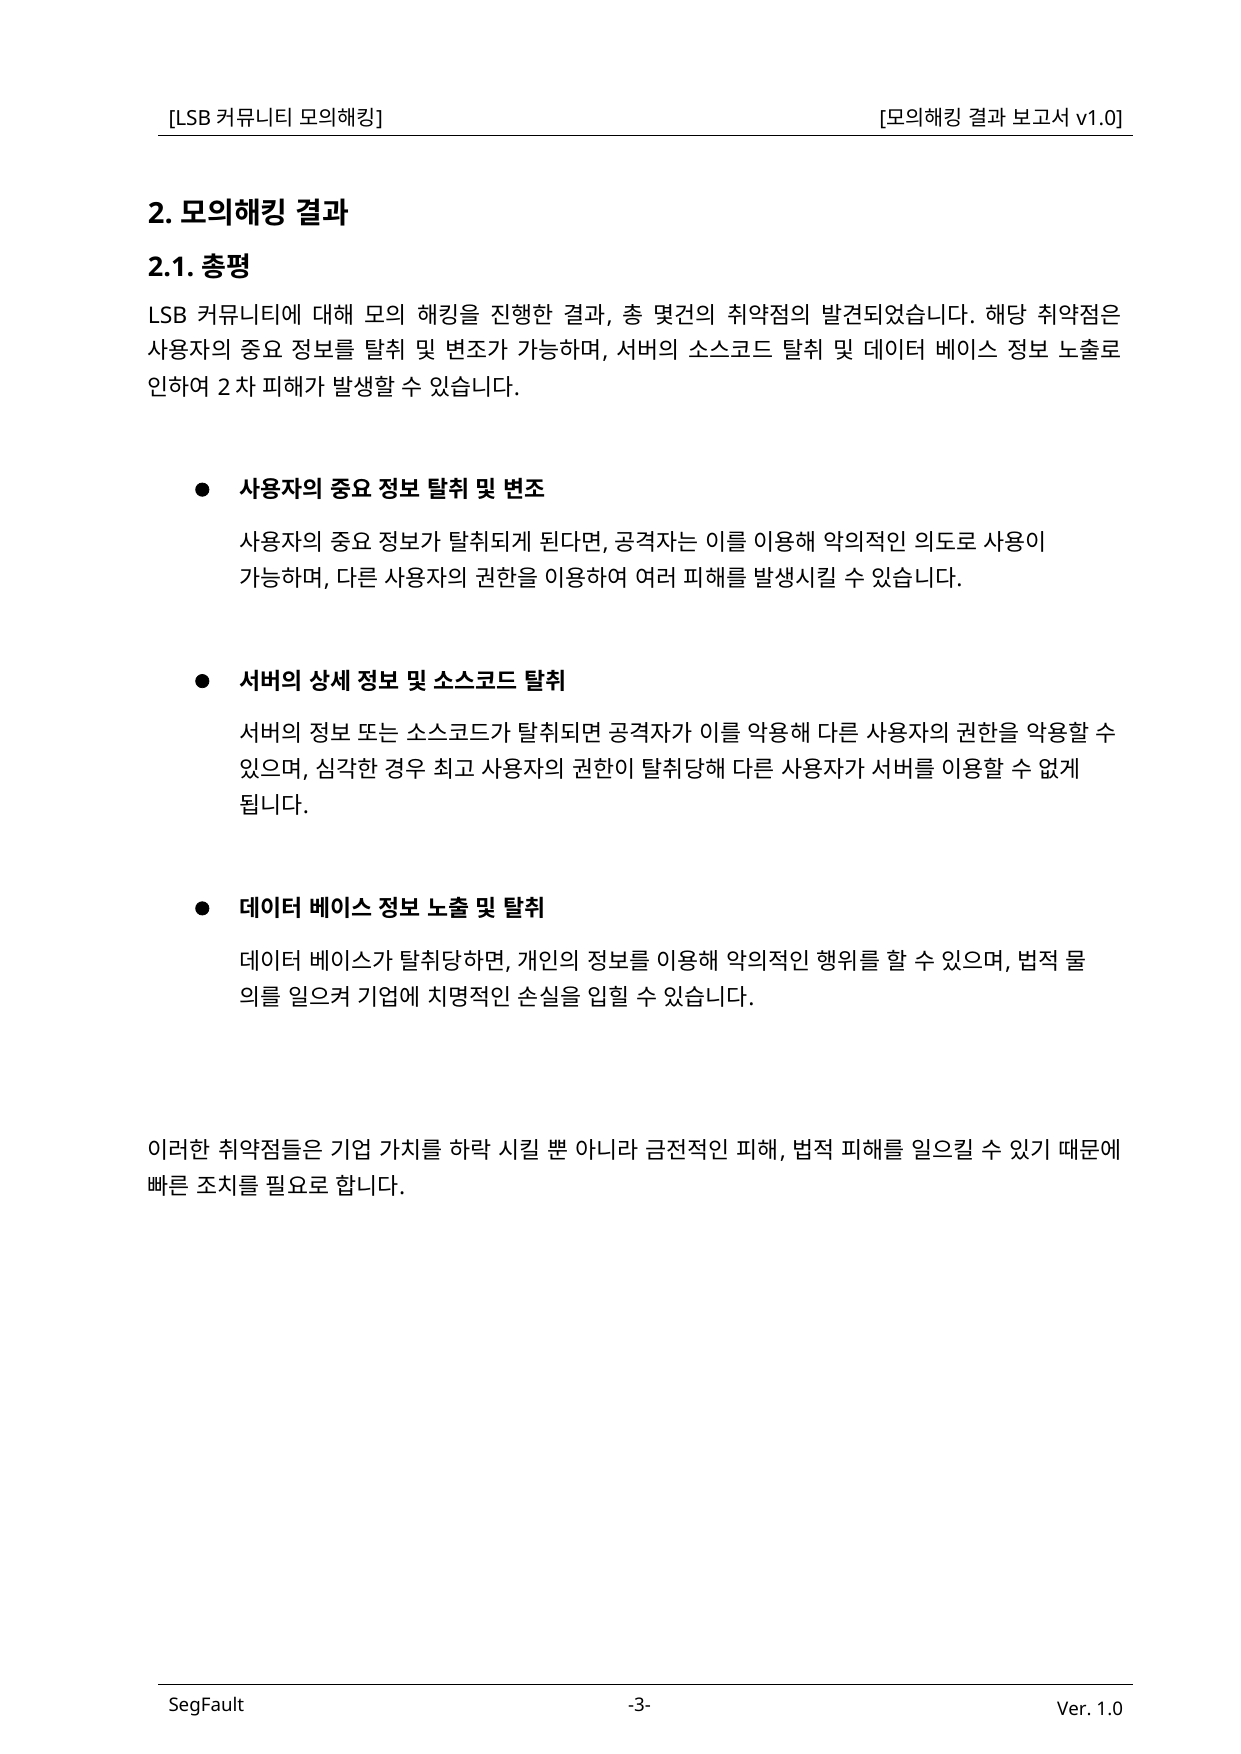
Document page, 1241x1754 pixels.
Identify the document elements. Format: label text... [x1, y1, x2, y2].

text 이러한 취약점들은 기업 가치를 하락 시킬 뿐 아니라 금전적인 피해, 법적 피해를 일으킬 수 있기 때문에 빠른 조치를 필요로 합니다. [148, 1132, 1122, 1201]
list 서버의 정보 또는 소스코드가 탈취되면 공격자가 이를 악용해 다른 사용자의 권한을 악용할 수 있으며, 심각한 경우 최고 사용자의 권한이 탈취당해 다른 사용자가 서버를 이용할 수 없게 됩니다. [239, 715, 1122, 820]
text 총평 [148, 244, 1122, 284]
text 모의해킹 결과 [148, 190, 1122, 232]
list 데이터 베이스가 탈취당하면, 개인의 정보를 이용해 악의적인 행위를 할 수 있으며, 법적 물 의를 일으켜 기업에 치명적인 손실을 입힐 수 있습니다. [239, 943, 1122, 1012]
list 데이터 베이스 정보 노출 및 탈취 [193, 890, 1122, 923]
list 사용자의 중요 정보 탈취 및 변조 [193, 471, 1122, 504]
list 사용자의 중요 정보가 탈취되게 된다면, 공격자는 이를 이용해 악의적인 의도로 사용이 가능하며, 다른 사용자의 권한을 이용하여 여러 피해를 발생시킬 수 있습니다. [239, 524, 1122, 593]
text LSB 커뮤니티에 대해 모의 해킹을 진행한 결과, 총 몇건의 취약점의 발견되었습니다. 해당 취약점은 사용자의 중요 정보를 탈취 및 변조가 가능하며, 서버의 소스코드 탈취 및 데이터 베이스 정보 노출로 인하여 2차 피해가 발생할 수 있습니다. [148, 296, 1122, 402]
list 서버의 상세 정보 및 소스코드 탈취 [193, 663, 1122, 696]
